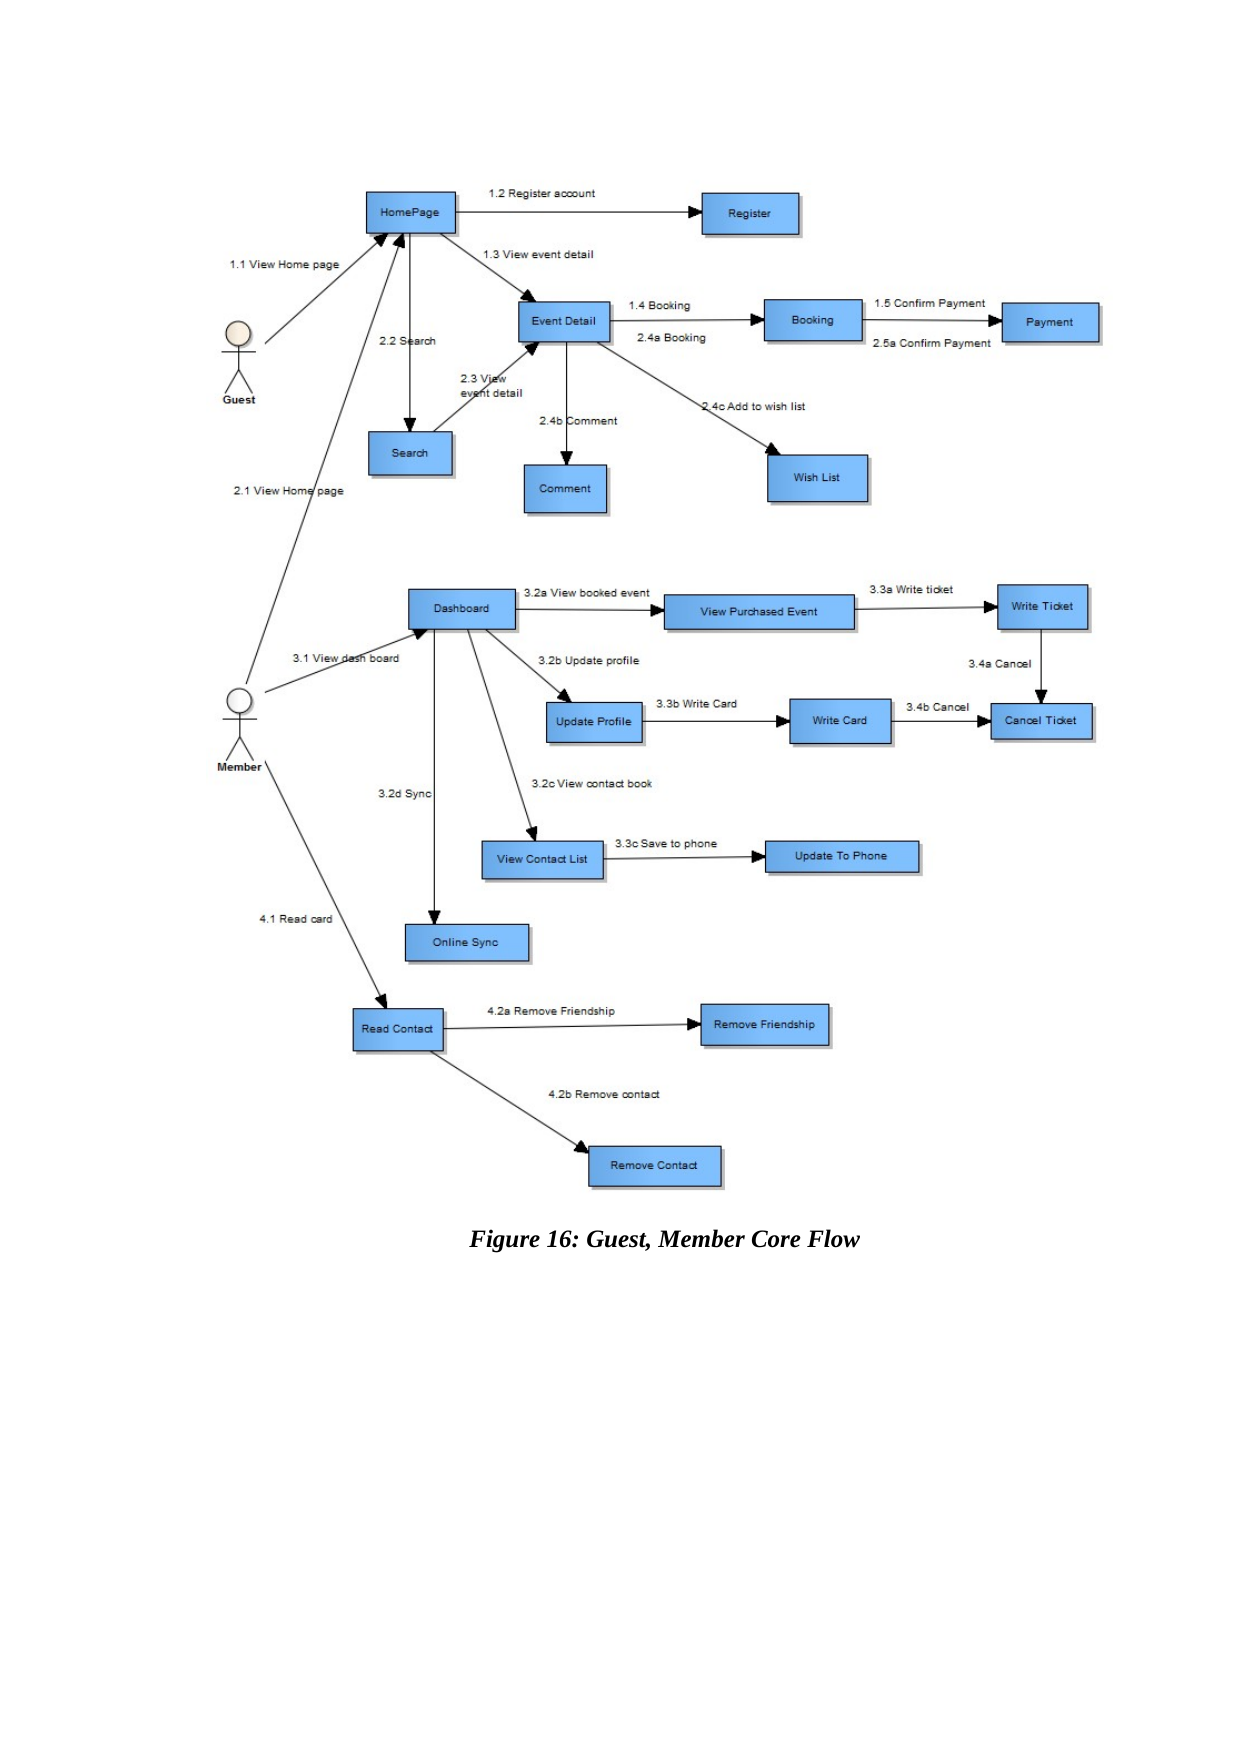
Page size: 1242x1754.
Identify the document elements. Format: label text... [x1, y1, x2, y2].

picture [206, 145, 1124, 1199]
text Figure 16: Guest, Member Core Flow [469, 1224, 1135, 1253]
